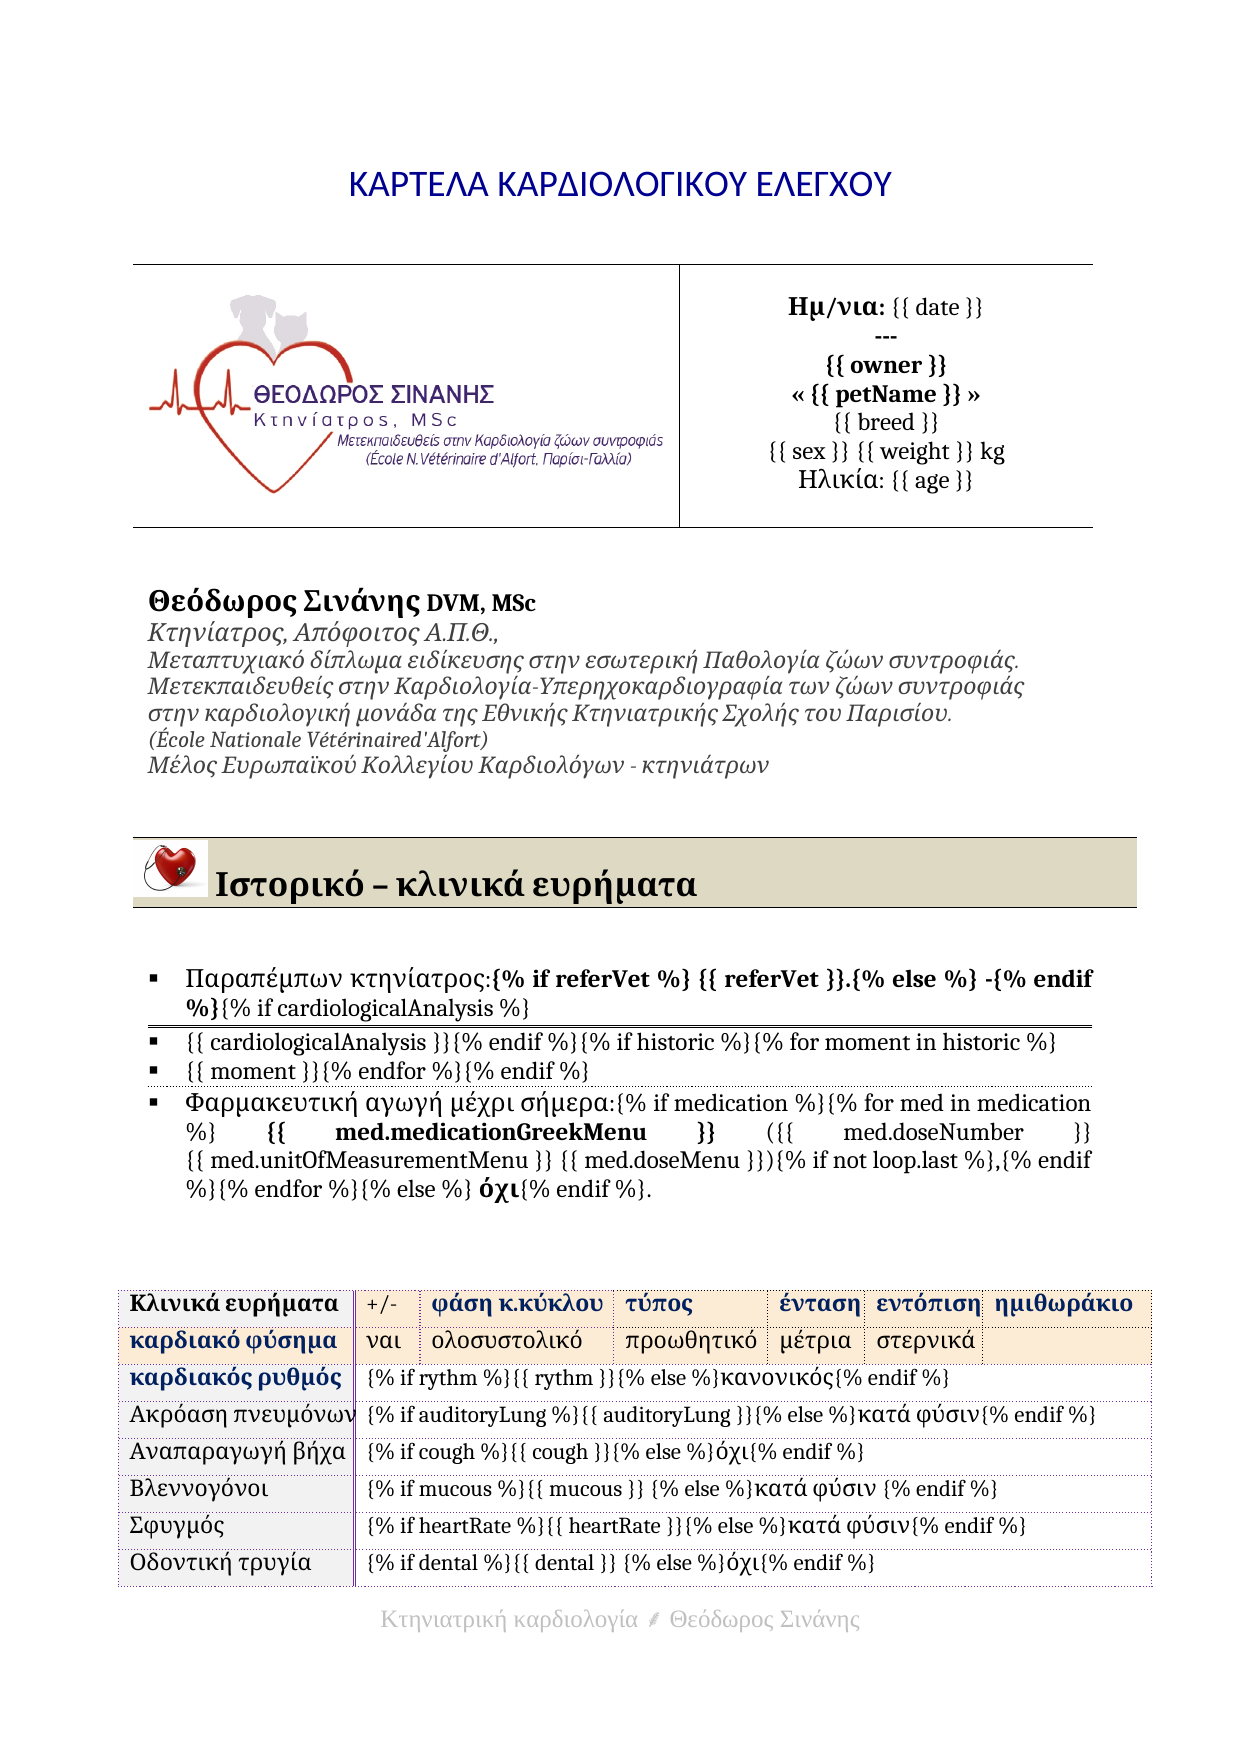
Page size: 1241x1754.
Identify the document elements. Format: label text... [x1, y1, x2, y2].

table_cell καρδιακός ρυθμός [118, 1364, 353, 1401]
table_cell στερνικά [865, 1327, 983, 1364]
text στην καρδιολογική μονάδα της Εθνικής Κτηνιατρικής Σχολής του Παρισίου. [148, 700, 1092, 727]
subtitle ΚΑΡΤΕΛΑ καρδιολογικου ελεγχου [148, 160, 1092, 206]
table_header [133, 265, 679, 527]
picture [149, 292, 664, 499]
table_cell καρδιακό φύσημα [118, 1327, 353, 1364]
table_cell Ακρόαση πνευμόνων [118, 1401, 353, 1438]
table_cell {% if heartRate %}{{ heartRate }}{% else %}κατά φύσιν{% endif %} [356, 1512, 1152, 1549]
table_cell Βλεννογόνοι [118, 1475, 353, 1512]
table_cell ολοσυστολικό [420, 1327, 614, 1364]
list Φαρμακευτική αγωγή μέχρι σήμερα:{% if medication %}{% for med in medication %} {{ med.medicationGreekMenu }} ({{ med.doseNumber }} {{ med.unitOfMeasurementMenu }} {{ med.doseMenu }}){% if not loop.last %},{% endif %}{% endfor %}{% else %} όχι{% endif %}. [148, 1086, 1092, 1204]
table_cell {% if dental %}{{ dental }} {% else %}όχι{% endif %} [356, 1549, 1152, 1586]
table_cell μέτρια [768, 1327, 865, 1364]
text Μεταπτυχιακό δίπλωμα ειδίκευσης στην εσωτερική Παθολογία ζώων συντροφιάς. [148, 648, 1092, 674]
table_header φάση κ.κύκλου [420, 1290, 614, 1327]
table_header +/- [356, 1290, 420, 1327]
table_cell {% if mucous %}{{ mucous }} {% else %}κατά φύσιν {% endif %} [356, 1475, 1152, 1512]
table_header εντόπιση [865, 1290, 983, 1327]
table_header Κλινικά ευρήματα [118, 1290, 354, 1327]
table_header ένταση [768, 1290, 865, 1327]
table_cell {% if auditoryLung %}{{ auditoryLung }}{% else %}κατά φύσιν{% endif %} [356, 1401, 1152, 1438]
table_cell ναι [356, 1327, 420, 1364]
table_cell {% if cough %}{{ cough }}{% else %}όχι{% endif %} [356, 1438, 1152, 1475]
table_cell [983, 1327, 1152, 1364]
list {{ cardiologicalAnalysis }}{% endif %}{% if historic %}{% for moment in historic %} [148, 1028, 1092, 1057]
text Θεόδωρος Σινάνης DVM, MSc [148, 585, 1092, 619]
table_header τύπος [614, 1290, 768, 1327]
table_header ημιθωράκιο [983, 1290, 1152, 1327]
table_cell Οδοντική τρυγία [118, 1549, 353, 1586]
table_cell Αναπαραγωγή βήχα [118, 1438, 353, 1475]
text (École Nationale Vétérinaired'Alfort) [148, 727, 1092, 753]
text Μετεκπαιδευθείς στην Καρδιολογία-Υπερηχοκαρδιογραφία των ζώων συντροφιάς [148, 674, 1092, 700]
text Κτηνίατρος, Απόφοιτος Α.Π.Θ., [148, 619, 1092, 648]
list Παραπέμπων κτηνίατρος:{% if referVet %} {{ referVet }}.{% else %} -{% endif %}{% if cardiologicalAnalysis %} [148, 965, 1092, 1025]
text Ιστορικό – κλινικά ευρήματα [133, 838, 1137, 907]
list {{ moment }}{% endfor %}{% endif %} [148, 1057, 1092, 1086]
table_cell Σφυγμός [118, 1512, 353, 1549]
table_cell {% if rythm %}{{ rythm }}{% else %}κανονικός{% endif %} [356, 1364, 1152, 1401]
table_header Ημ/νια: {{ date }} --- {{ owner }} « {{ petName }} » {{ breed }} {{ sex }} {{ weight }} kg Ηλικία: {{ age }} [680, 265, 1093, 527]
table_cell προωθητικό [614, 1327, 768, 1364]
text Μέλος Ευρωπαϊκού Κολλεγίου Καρδιολόγων - κτηνιάτρων [148, 753, 1092, 779]
picture [132, 840, 208, 897]
